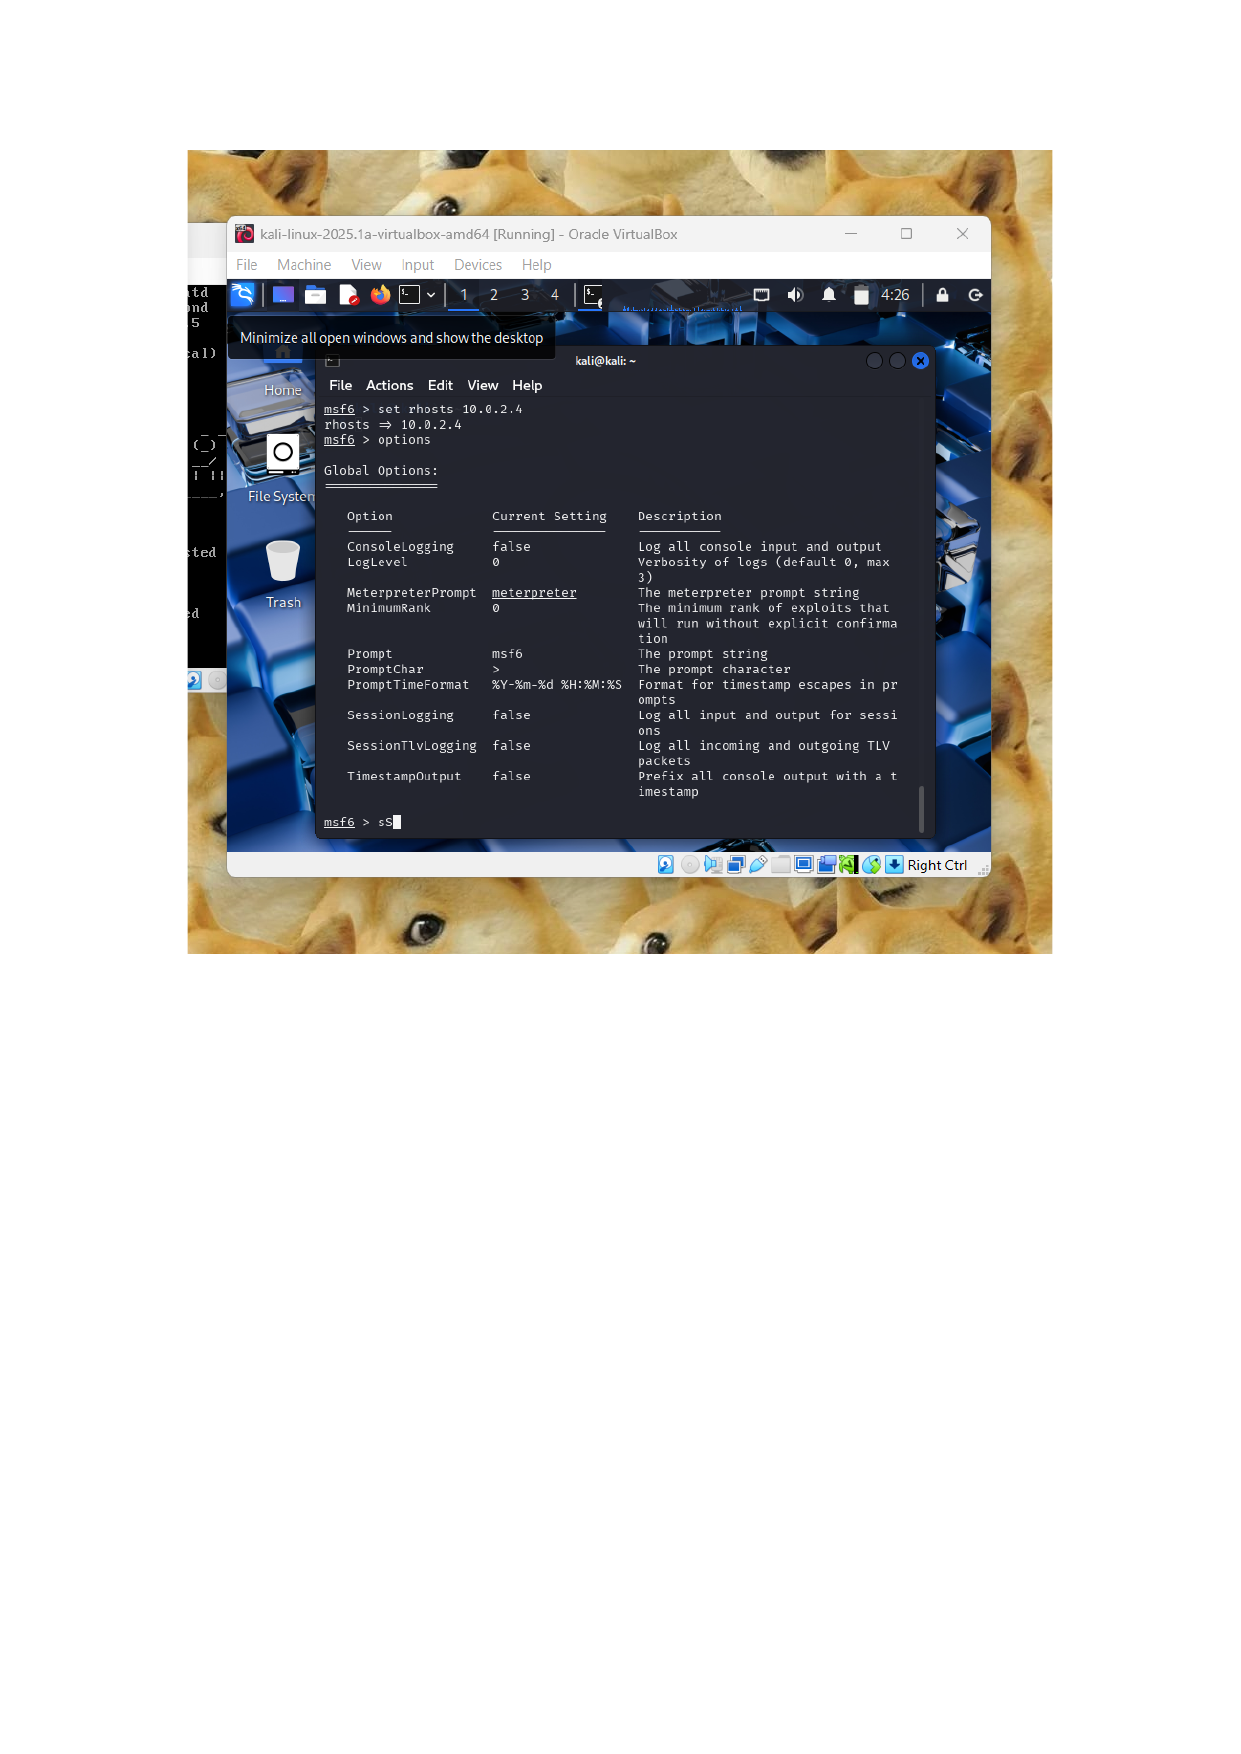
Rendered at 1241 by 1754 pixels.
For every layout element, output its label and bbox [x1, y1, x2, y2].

picture [187, 150, 1053, 954]
